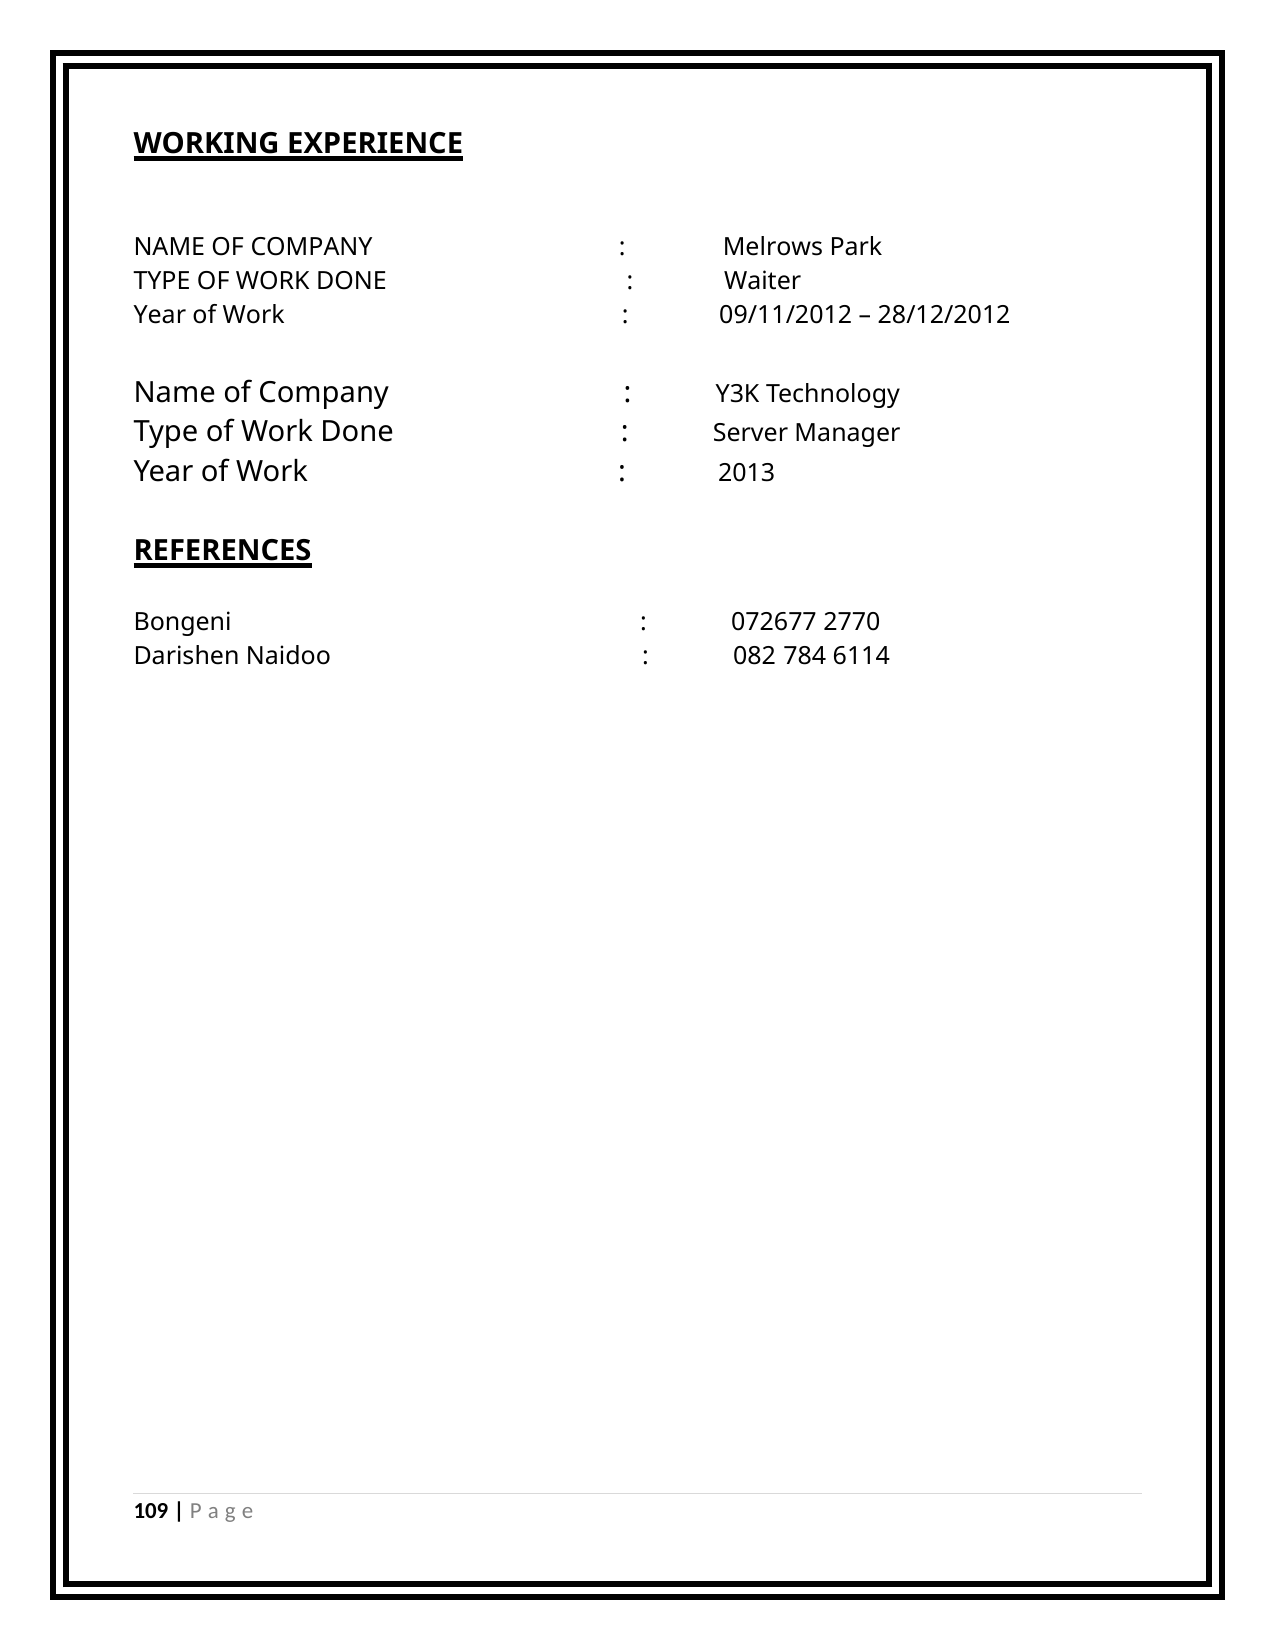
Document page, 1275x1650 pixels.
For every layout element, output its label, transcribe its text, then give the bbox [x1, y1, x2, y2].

text Type of Work Done : Server Manager [133, 411, 1142, 450]
text WORKING EXPERIENCE [133, 123, 1142, 162]
text Year of Work : 2013 [133, 450, 1142, 490]
text REFERENCES [133, 529, 1142, 569]
text Darishen Naidoo : 082 784 6114 [133, 637, 1142, 671]
text Year of Work : 09/11/2012 – 28/12/2012 [133, 297, 1142, 331]
text NAME OF COMPANY : Melrows Park [133, 229, 1142, 263]
text Name of Company : Y3K Technology [133, 371, 1142, 411]
text Bongeni : 072677 2770 [133, 603, 1142, 637]
text TYPE OF WORK DONE : Waiter [133, 263, 1142, 297]
